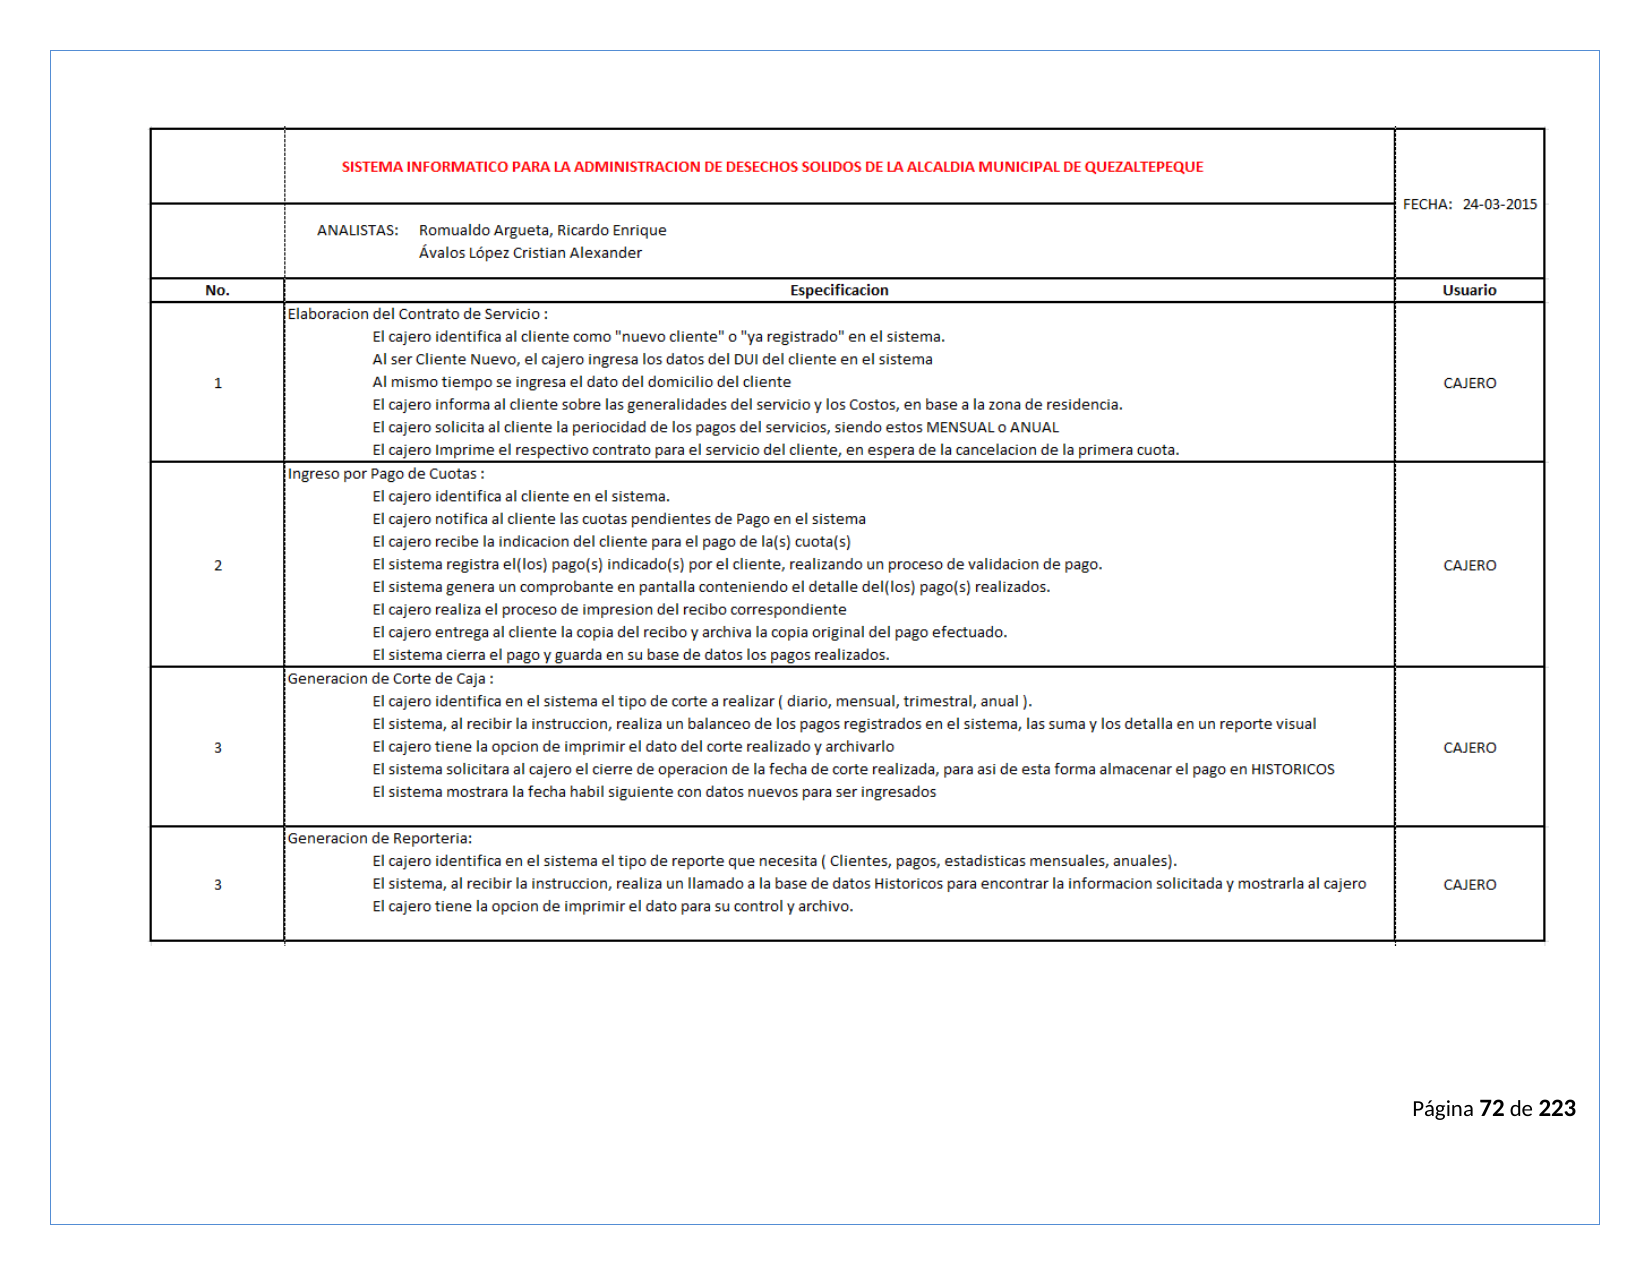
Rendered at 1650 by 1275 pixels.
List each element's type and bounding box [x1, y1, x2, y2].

picture [147, 126, 1549, 946]
